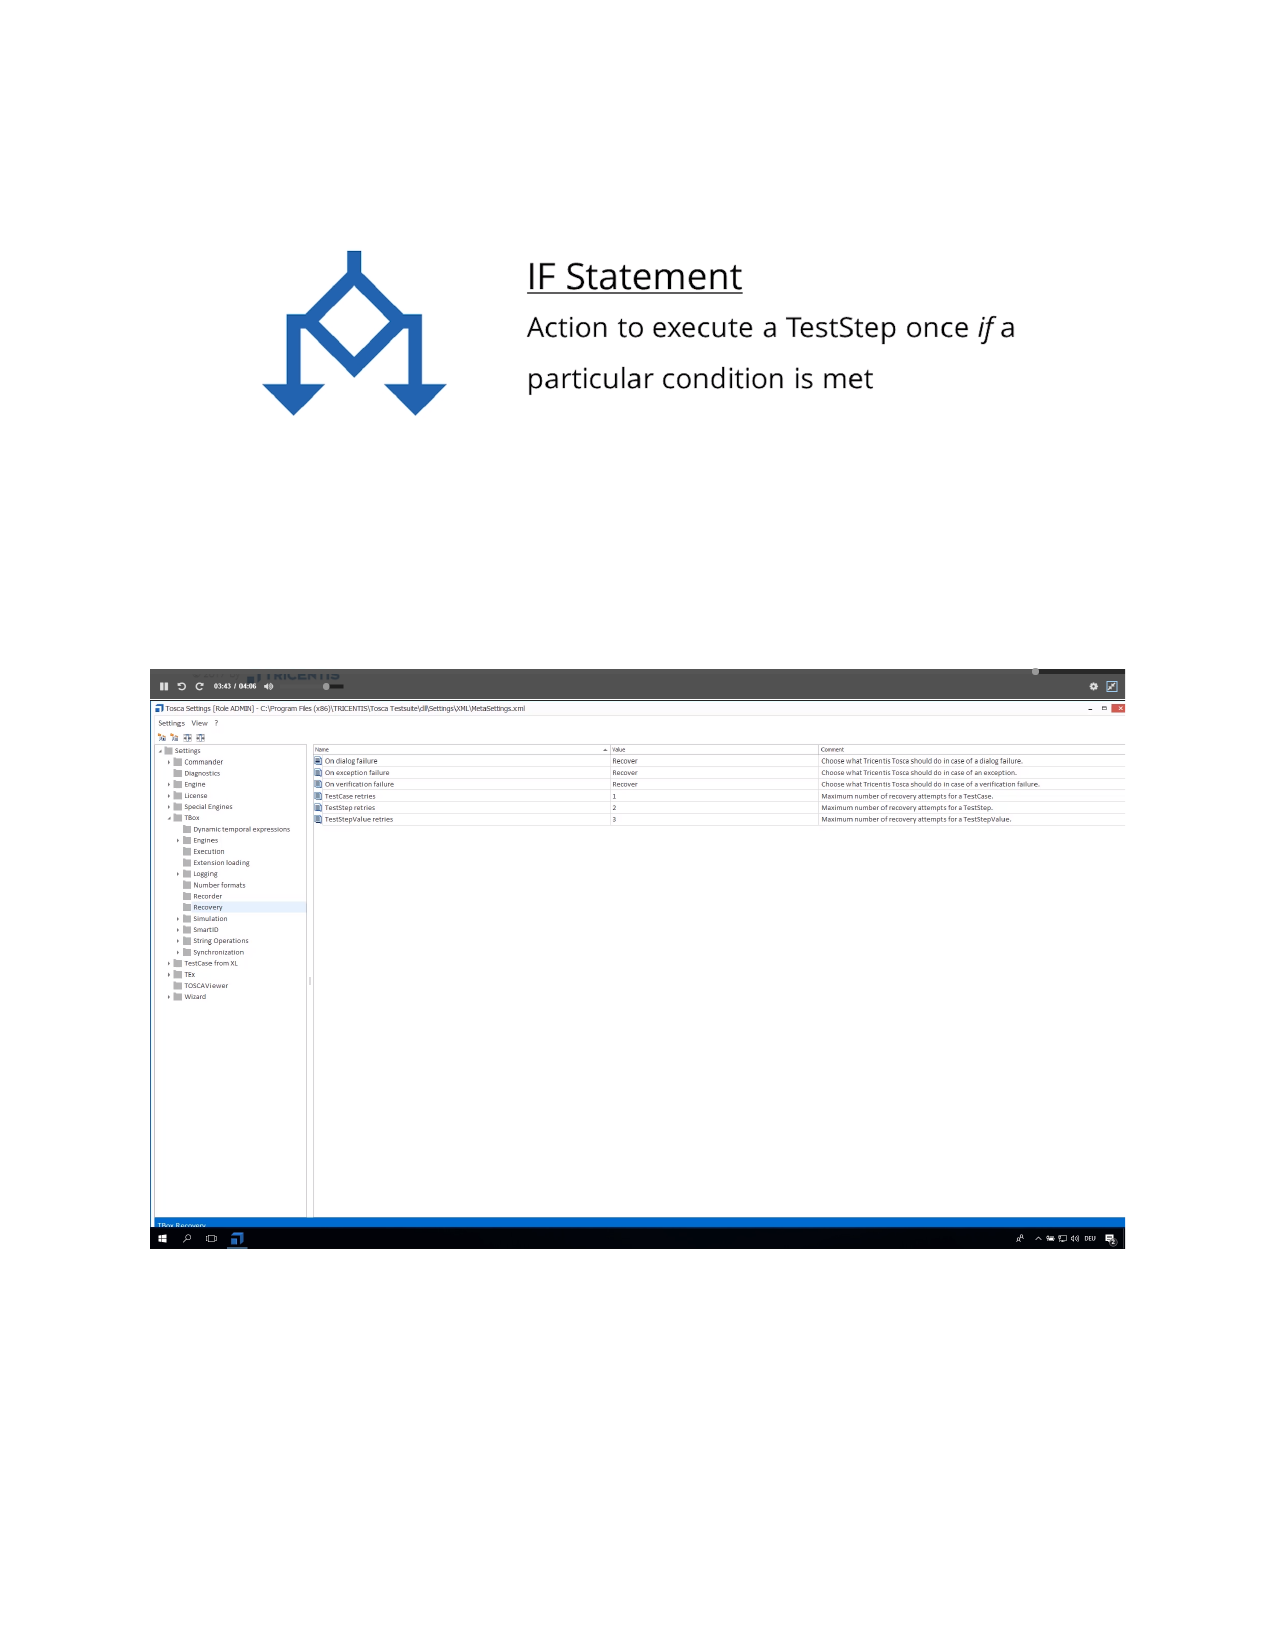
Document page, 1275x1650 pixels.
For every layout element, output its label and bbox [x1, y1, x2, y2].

picture [150, 150, 1125, 699]
picture [150, 700, 1125, 1249]
